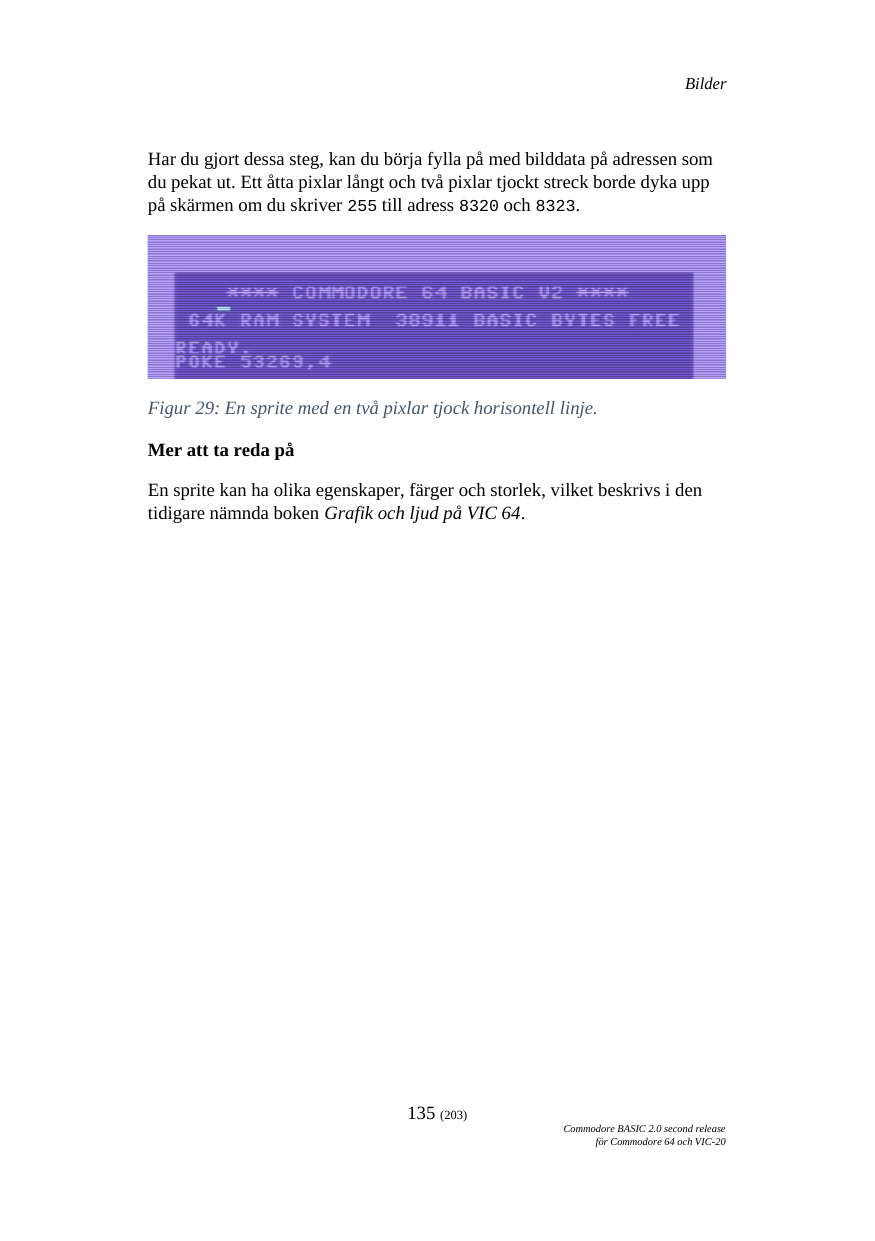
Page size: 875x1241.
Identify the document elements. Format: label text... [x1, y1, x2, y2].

text Har du gjort dessa steg, kan du börja fylla på med bilddata på adressen som du pekat ut. Ett åtta pixlar långt och två pixlar tjockt streck borde dyka upp på skärmen om du skriver 255 till adress 8320 och 8323. [148, 148, 726, 217]
text En sprite kan ha olika egenskaper, färger och storlek, vilket beskrivs i den tidigare nämnda boken Grafik och ljud på VIC 64. [148, 479, 726, 524]
text Mer att ta reda på [148, 439, 726, 461]
text Figur 29: En sprite med en två pixlar tjock horisontell linje. [148, 397, 726, 418]
picture [147, 235, 727, 379]
